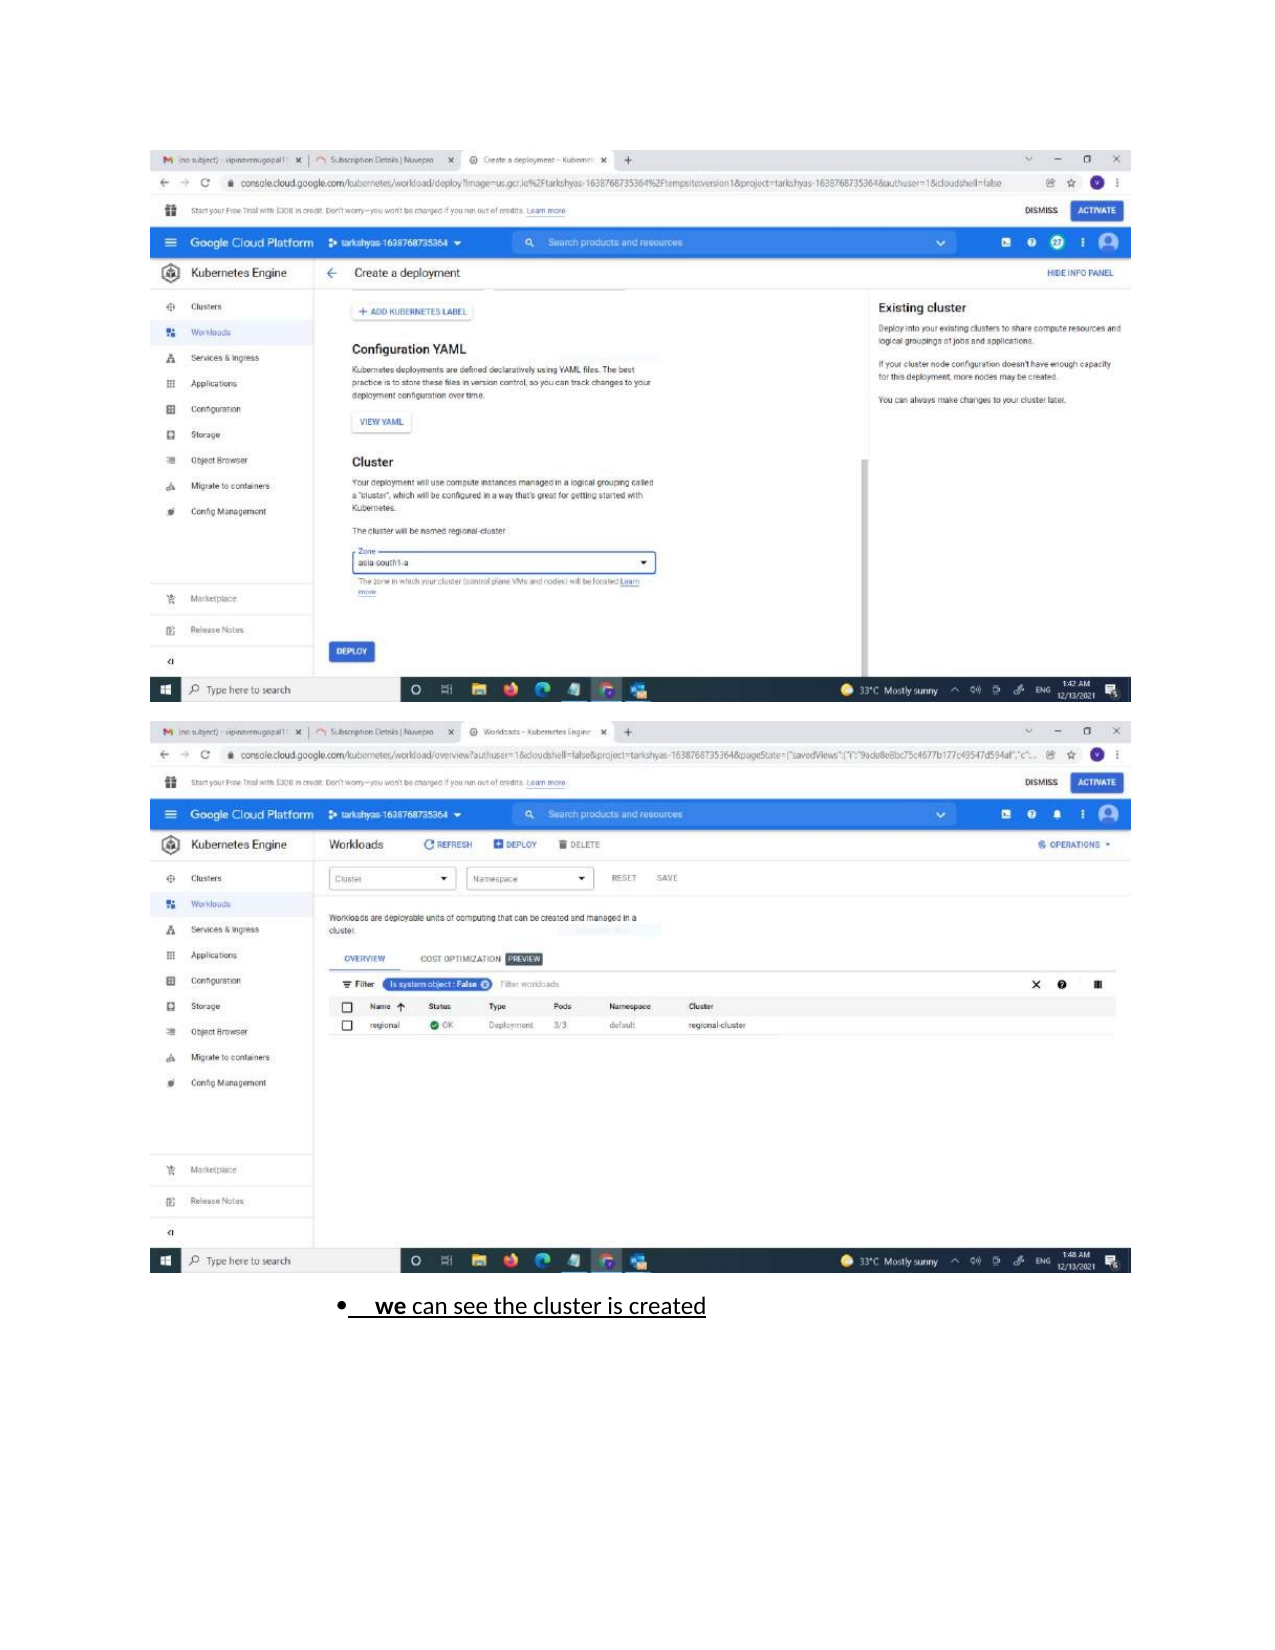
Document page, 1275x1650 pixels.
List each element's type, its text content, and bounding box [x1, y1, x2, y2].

list we can see the cluster is created [337, 734, 1210, 1321]
picture [150, 721, 1131, 1273]
picture [150, 150, 1131, 702]
